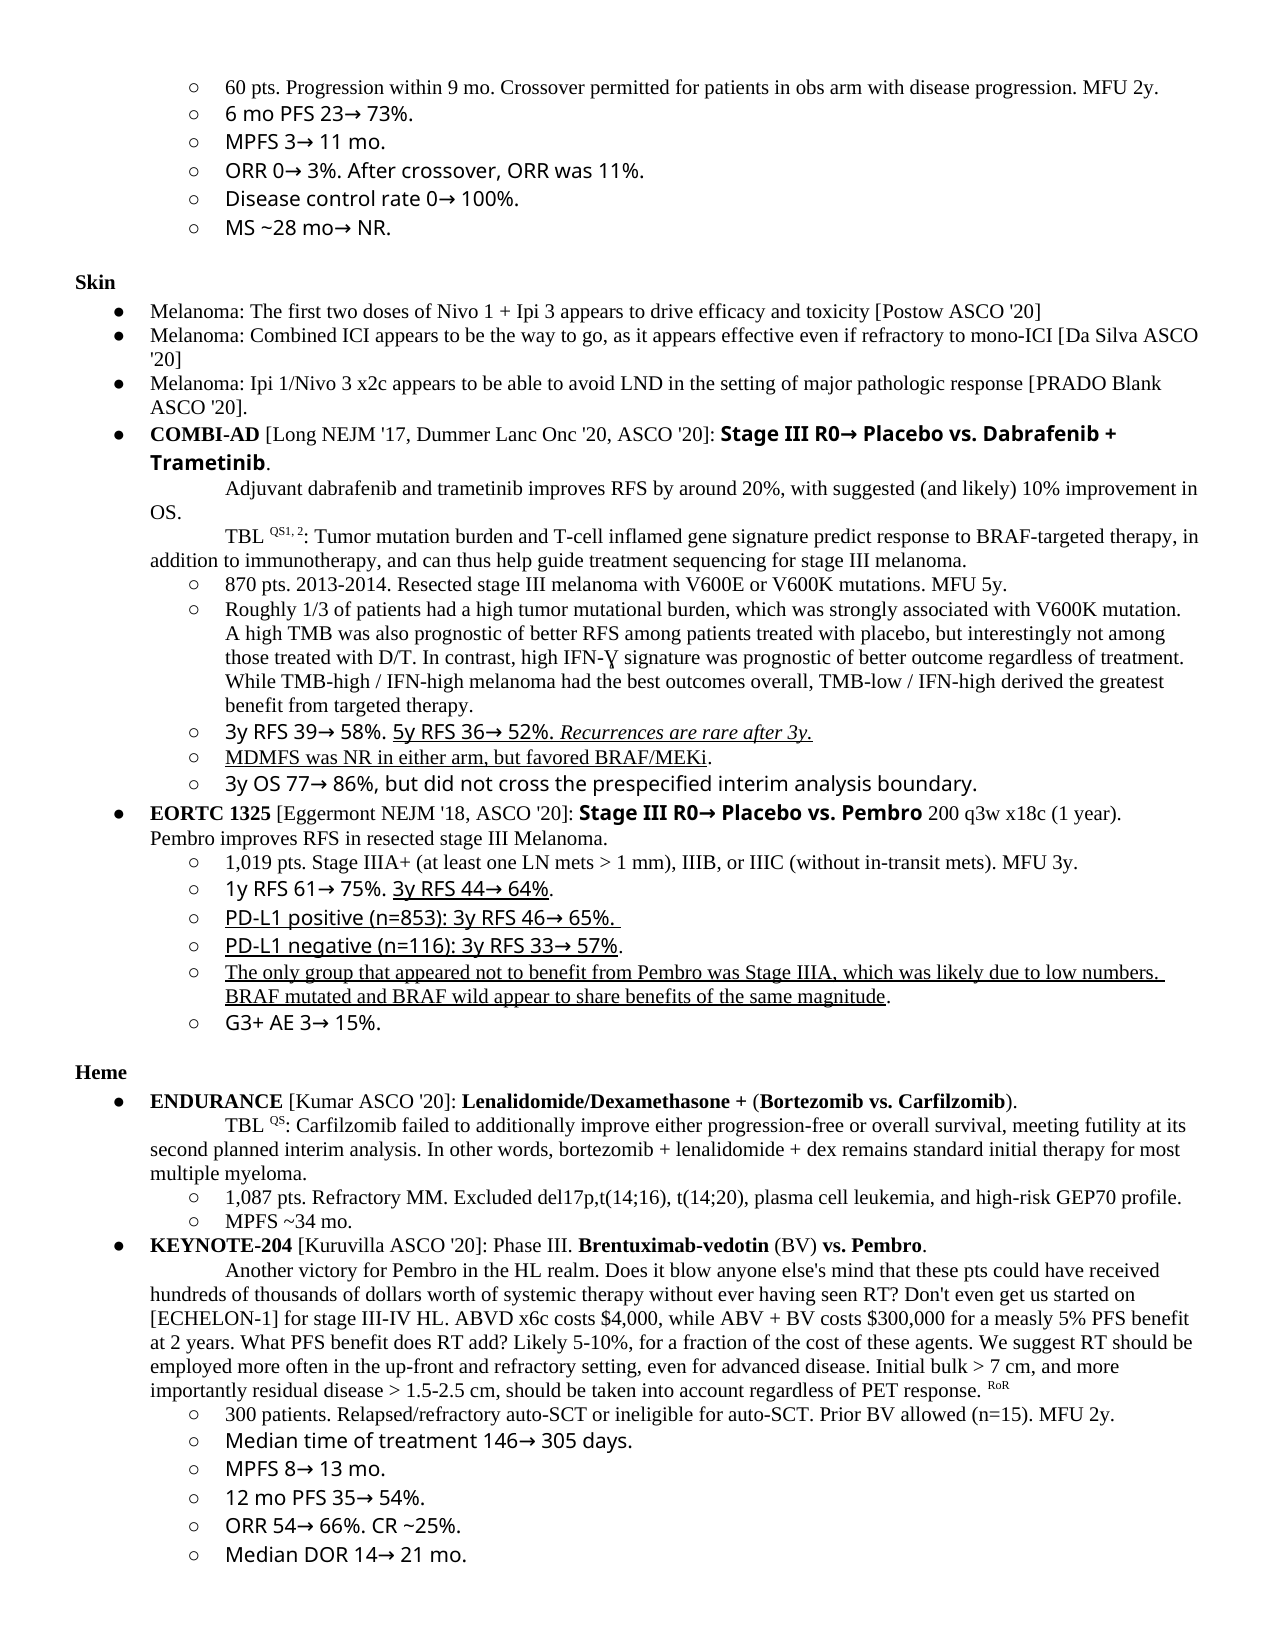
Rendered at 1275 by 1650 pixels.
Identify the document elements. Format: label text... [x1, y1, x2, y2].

list 3y RFS 39→ 58%. 5y RFS 36→ 52%. Recurrences are rare after 3y. [187, 717, 1200, 745]
list 60 pts. Progression within 9 mo. Crossover permitted for patients in obs arm with disease progression. MFU 2y. [187, 75, 1200, 99]
list Median time of treatment 146→ 305 days. [187, 1426, 1200, 1454]
list MS ~28 mo→ NR. [187, 213, 1200, 241]
list MPFS ~34 mo. [187, 1209, 1200, 1233]
list The only group that appeared not to benefit from Pembro was Stage IIIA, which was likely due to low numbers. BRAF mutated and BRAF wild appear to share benefits of the same magnitude. [187, 959, 1200, 1008]
list PD-L1 positive (n=853): 3y RFS 46→ 65%. [187, 903, 1200, 931]
text Another victory for Pembro in the HL realm. Does it blow anyone else's mind that these pts could have received hundreds of thousands of dollars worth of systemic therapy without ever having seen RT? Don't even get us started on [ECHELON-1] for stage III-IV HL. ABVD x6c costs $4,000, while ABV + BV costs $300,000 for a measly 5% PFS benefit at 2 years. What PFS benefit does RT add? Likely 5-10%, for a fraction of the cost of these agents. We suggest RT should be employed more often in the up-front and refractory setting, even for advanced disease. Initial bulk > 7 cm, and more importantly residual disease > 1.5-2.5 cm, should be taken into account regardless of PET response. RoR [150, 1257, 1200, 1402]
list Median DOR 14→ 21 mo. [187, 1540, 1200, 1568]
list COMBI-AD [Long NEJM '17, Dummer Lanc Onc '20, ASCO '20]: Stage III R0→ Placebo vs. Dabrafenib + Trametinib. [112, 419, 1200, 476]
list MPFS 3→ 11 mo. [187, 127, 1200, 156]
list 12 mo PFS 35→ 54%. [187, 1483, 1200, 1511]
list 3y OS 77→ 86%, but did not cross the prespecified interim analysis boundary. [187, 769, 1200, 798]
subtitle Heme [75, 1060, 1200, 1084]
list 1,087 pts. Refractory MM. Excluded del17p,t(14;16), t(14;20), plasma cell leukemia, and high-risk GEP70 profile. [187, 1185, 1200, 1209]
list ORR 54→ 66%. CR ~25%. [187, 1511, 1200, 1540]
list Roughly 1/3 of patients had a high tumor mutational burden, which was strongly associated with V600K mutation. A high TMB was also prognostic of better RFS among patients treated with placebo, but interestingly not among those treated with D/T. In contrast, high IFN-Ɣ signature was prognostic of better outcome regardless of treatment. While TMB-high / IFN-high melanoma had the best outcomes overall, TMB-low / IFN-high derived the greatest benefit from targeted therapy. [187, 596, 1200, 717]
list Melanoma: Combined ICI appears to be the way to go, as it appears effective even if refractory to mono-ICI [Da Silva ASCO '20] [112, 323, 1200, 371]
text TBL QS1, 2: Tumor mutation burden and T-cell inflamed gene signature predict response to BRAF-targeted therapy, in addition to immunotherapy, and can thus help guide treatment sequencing for stage III melanoma. [150, 524, 1200, 572]
list Melanoma: Ipi 1/Nivo 3 x2c appears to be able to avoid LND in the setting of major pathologic response [PRADO Blank ASCO '20]. [112, 371, 1200, 419]
list ORR 0→ 3%. After crossover, ORR was 11%. [187, 156, 1200, 184]
list Melanoma: The first two doses of Nivo 1 + Ipi 3 appears to drive efficacy and toxicity [Postow ASCO '20] [112, 299, 1200, 323]
list EORTC 1325 [Eggermont NEJM '18, ASCO '20]: Stage III R0→ Placebo vs. Pembro 200 q3w x18c (1 year). Pembro improves RFS in resected stage III Melanoma. [112, 798, 1200, 850]
list MPFS 8→ 13 mo. [187, 1454, 1200, 1483]
list G3+ AE 3→ 15%. [187, 1008, 1200, 1036]
text Adjuvant dabrafenib and trametinib improves RFS by around 20%, with suggested (and likely) 10% improvement in OS. [150, 476, 1200, 524]
text TBL QS: Carfilzomib failed to additionally improve either progression-free or overall survival, meeting futility at its second planned interim analysis. In other words, bortezomib + lenalidomide + dex remains standard initial therapy for most multiple myeloma. [150, 1113, 1200, 1185]
subtitle Skin [75, 270, 1200, 294]
list PD-L1 negative (n=116): 3y RFS 33→ 57%. [187, 931, 1200, 959]
list 1,019 pts. Stage IIIA+ (at least one LN mets > 1 mm), IIIB, or IIIC (without in-transit mets). MFU 3y. [187, 850, 1200, 874]
list Disease control rate 0→ 100%. [187, 184, 1200, 213]
list KEYNOTE-204 [Kuruvilla ASCO '20]: Phase III. Brentuximab-vedotin (BV) vs. Pembro. [112, 1233, 1200, 1257]
list 1y RFS 61→ 75%. 3y RFS 44→ 64%. [187, 874, 1200, 903]
list 6 mo PFS 23→ 73%. [187, 99, 1200, 127]
list MDMFS was NR in either arm, but favored BRAF/MEKi. [187, 745, 1200, 769]
list 870 pts. 2013-2014. Resected stage III melanoma with V600E or V600K mutations. MFU 5y. [187, 572, 1200, 596]
list ENDURANCE [Kumar ASCO '20]: Lenalidomide/Dexamethasone + (Bortezomib vs. Carfilzomib). [112, 1089, 1200, 1113]
list 300 patients. Relapsed/refractory auto-SCT or ineligible for auto-SCT. Prior BV allowed (n=15). MFU 2y. [187, 1402, 1200, 1426]
